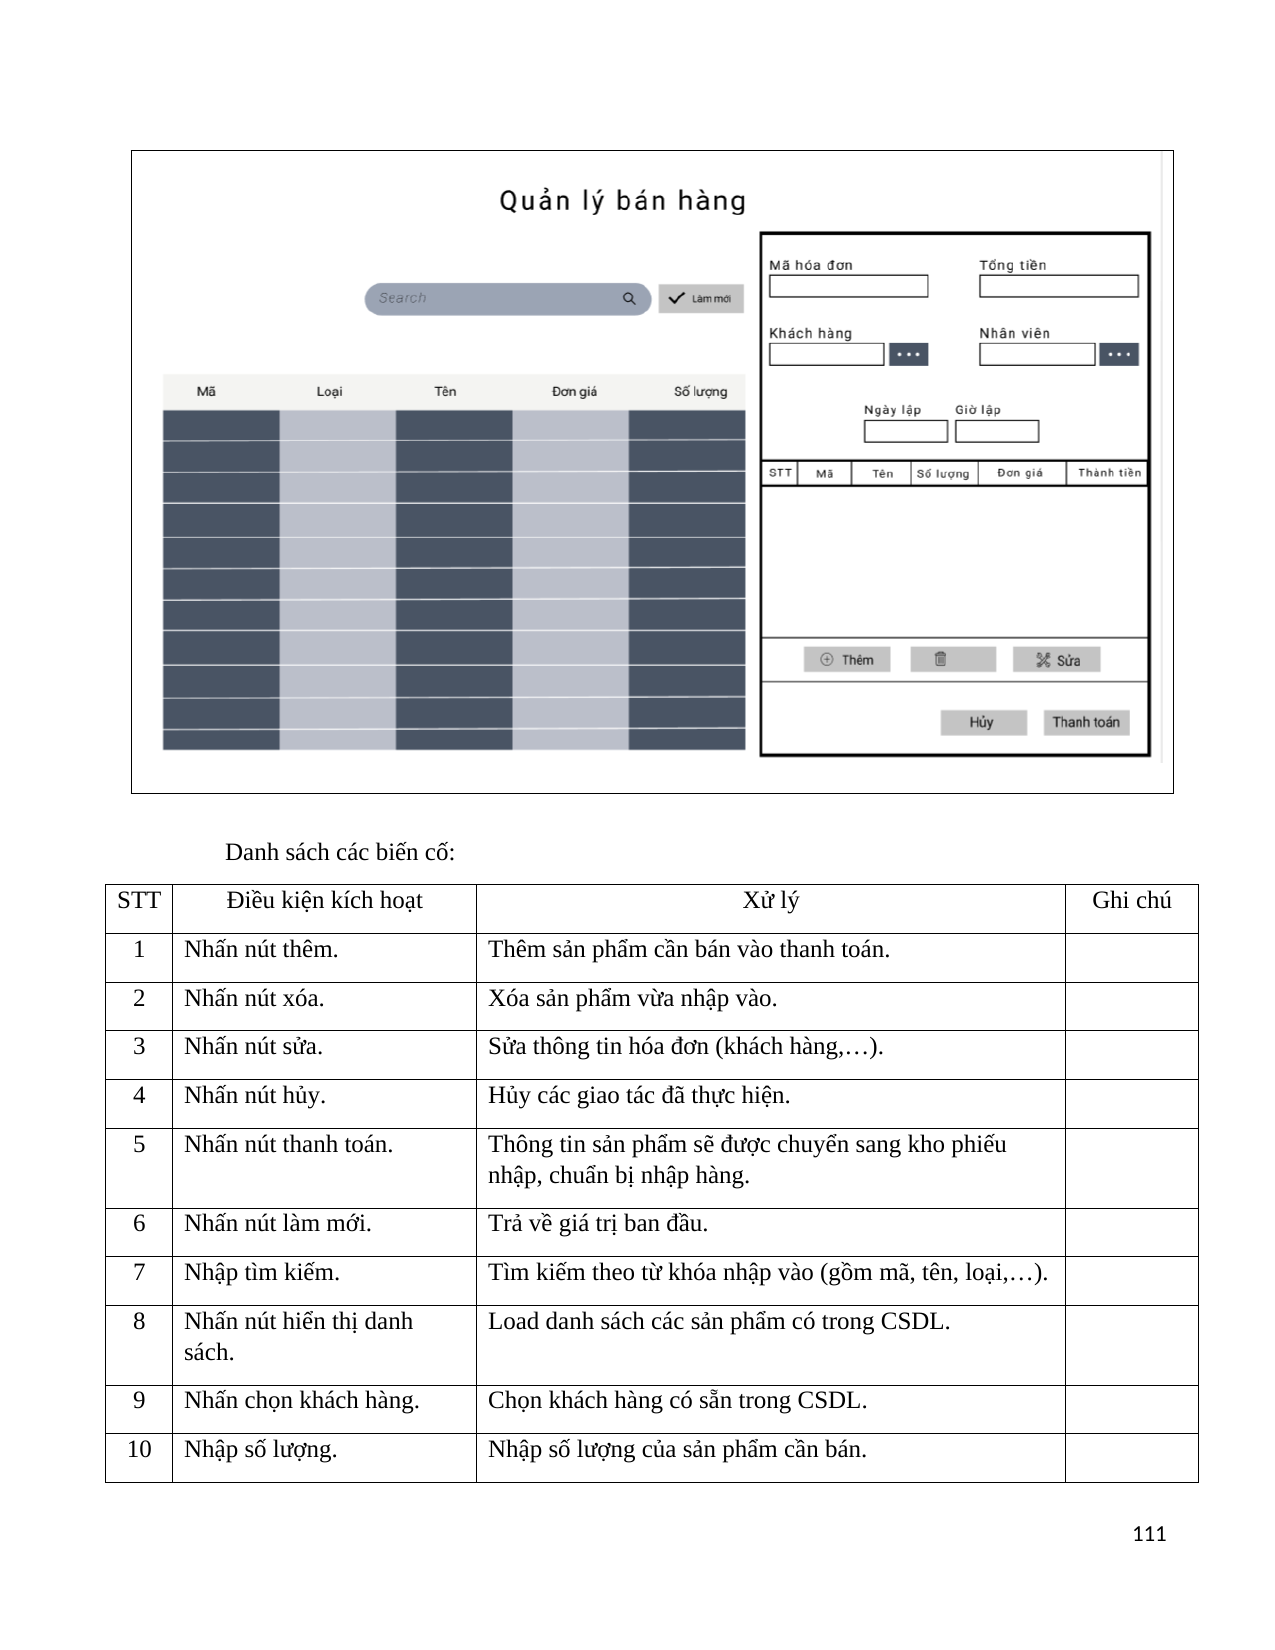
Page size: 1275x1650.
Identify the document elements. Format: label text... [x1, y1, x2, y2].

table_cell Nhập số lượng của sản phẩm cần bán. [477, 1434, 1065, 1482]
table_cell 10 [106, 1434, 172, 1482]
table_cell 1 [106, 934, 172, 982]
table_cell [1066, 1386, 1198, 1433]
table_header Ghi chú [1066, 885, 1198, 933]
table_cell 6 [106, 1209, 172, 1256]
table_cell [1066, 1306, 1198, 1384]
table_cell [1066, 934, 1198, 982]
table_cell Hủy các giao tác đã thực hiện. [477, 1080, 1065, 1128]
table_cell [1066, 983, 1198, 1030]
table_cell Trả về giá trị ban đầu. [477, 1209, 1065, 1256]
table_cell Tìm kiếm theo từ khóa nhập vào (gồm mã, tên, loại,…). [477, 1257, 1065, 1305]
table_cell Xóa sản phẩm vừa nhập vào. [477, 983, 1065, 1030]
table_cell 4 [106, 1080, 172, 1128]
table_cell [1066, 1031, 1198, 1079]
table_cell Nhập tìm kiếm. [173, 1257, 476, 1305]
table_cell Thông tin sản phẩm sẽ được chuyển sang kho phiếu nhập, chuẩn bị nhập hàng. [477, 1129, 1065, 1207]
table_cell Nhập số lượng. [173, 1434, 476, 1482]
table_cell Nhấn nút thêm. [173, 934, 476, 982]
table_cell 2 [106, 983, 172, 1030]
table_cell [1066, 1209, 1198, 1256]
table_cell Nhấn nút thanh toán. [173, 1129, 476, 1207]
table_cell 3 [106, 1031, 172, 1079]
table_cell 5 [106, 1129, 172, 1207]
table_cell Nhấn nút hiển thị danh sách. [173, 1306, 476, 1384]
table_cell 7 [106, 1257, 172, 1305]
table_cell Nhấn chọn khách hàng. [173, 1386, 476, 1433]
table_cell Nhấn nút sửa. [173, 1031, 476, 1079]
table_header Xử lý [477, 885, 1065, 933]
table_cell 8 [106, 1306, 172, 1384]
list Danh sách các biến cố: [225, 837, 1167, 865]
table_header [132, 151, 1173, 792]
table_cell Sửa thông tin hóa đơn (khách hàng,…). [477, 1031, 1065, 1079]
table_cell Thêm sản phẩm cần bán vào thanh toán. [477, 934, 1065, 982]
picture [142, 151, 1163, 763]
table_header STT [106, 885, 172, 933]
table_cell Nhấn nút xóa. [173, 983, 476, 1030]
table_cell [1066, 1257, 1198, 1305]
table_cell [1066, 1434, 1198, 1482]
table_cell Chọn khách hàng có sẵn trong CSDL. [477, 1386, 1065, 1433]
table_cell [1066, 1129, 1198, 1207]
table_cell Nhấn nút làm mới. [173, 1209, 476, 1256]
table_cell Nhấn nút hủy. [173, 1080, 476, 1128]
table_cell 9 [106, 1386, 172, 1433]
table_header Điều kiện kích hoạt [173, 885, 476, 933]
table_cell Load danh sách các sản phẩm có trong CSDL. [477, 1306, 1065, 1384]
table_cell [1066, 1080, 1198, 1128]
